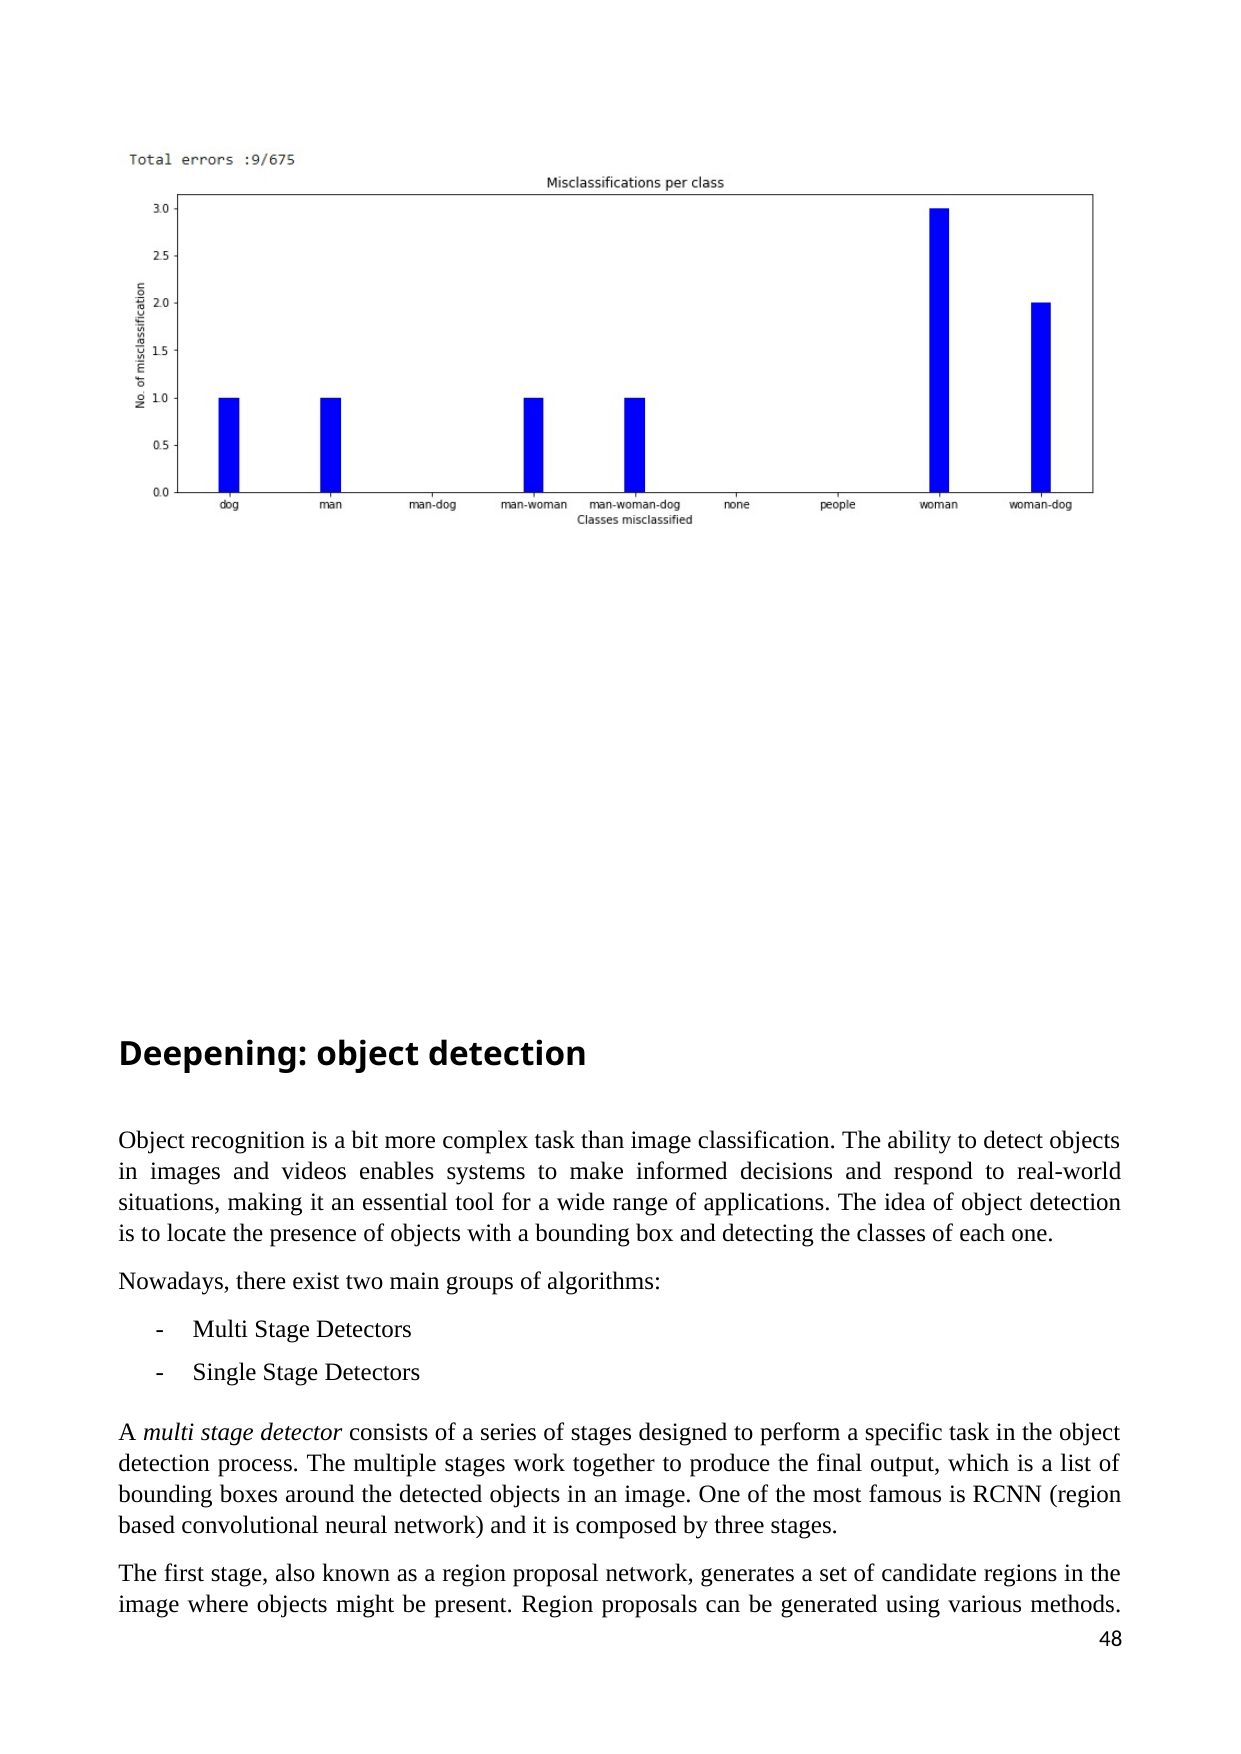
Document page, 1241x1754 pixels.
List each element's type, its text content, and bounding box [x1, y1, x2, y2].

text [118, 1558, 1122, 1617]
text Object recognition is a bit more complex task than image classification. The ability to detect objects in images and videos enables systems to make informed decisions and respond to real-world situations, making it an essential tool for a wide range of applications. The idea of object detection is to locate the presence of objects with a bounding box and detecting the classes of each one. [118, 1125, 1122, 1247]
picture [118, 147, 1123, 537]
list Multi Stage Detectors [155, 1314, 1122, 1343]
list Single Stage Detectors [155, 1357, 1122, 1386]
text Nowadays, there exist two main groups of algorithms: [118, 1266, 1122, 1295]
subtitle Deepening: object detection [118, 1029, 1122, 1075]
text A multi stage detector consists of a series of stages designed to perform a specific task in the object detection process. The multiple stages work together to produce the final output, which is a list of bounding boxes around the detected objects in an image. One of the most famous is RCNN (region based convolutional neural network) and it is composed by three stages. [118, 1417, 1122, 1539]
